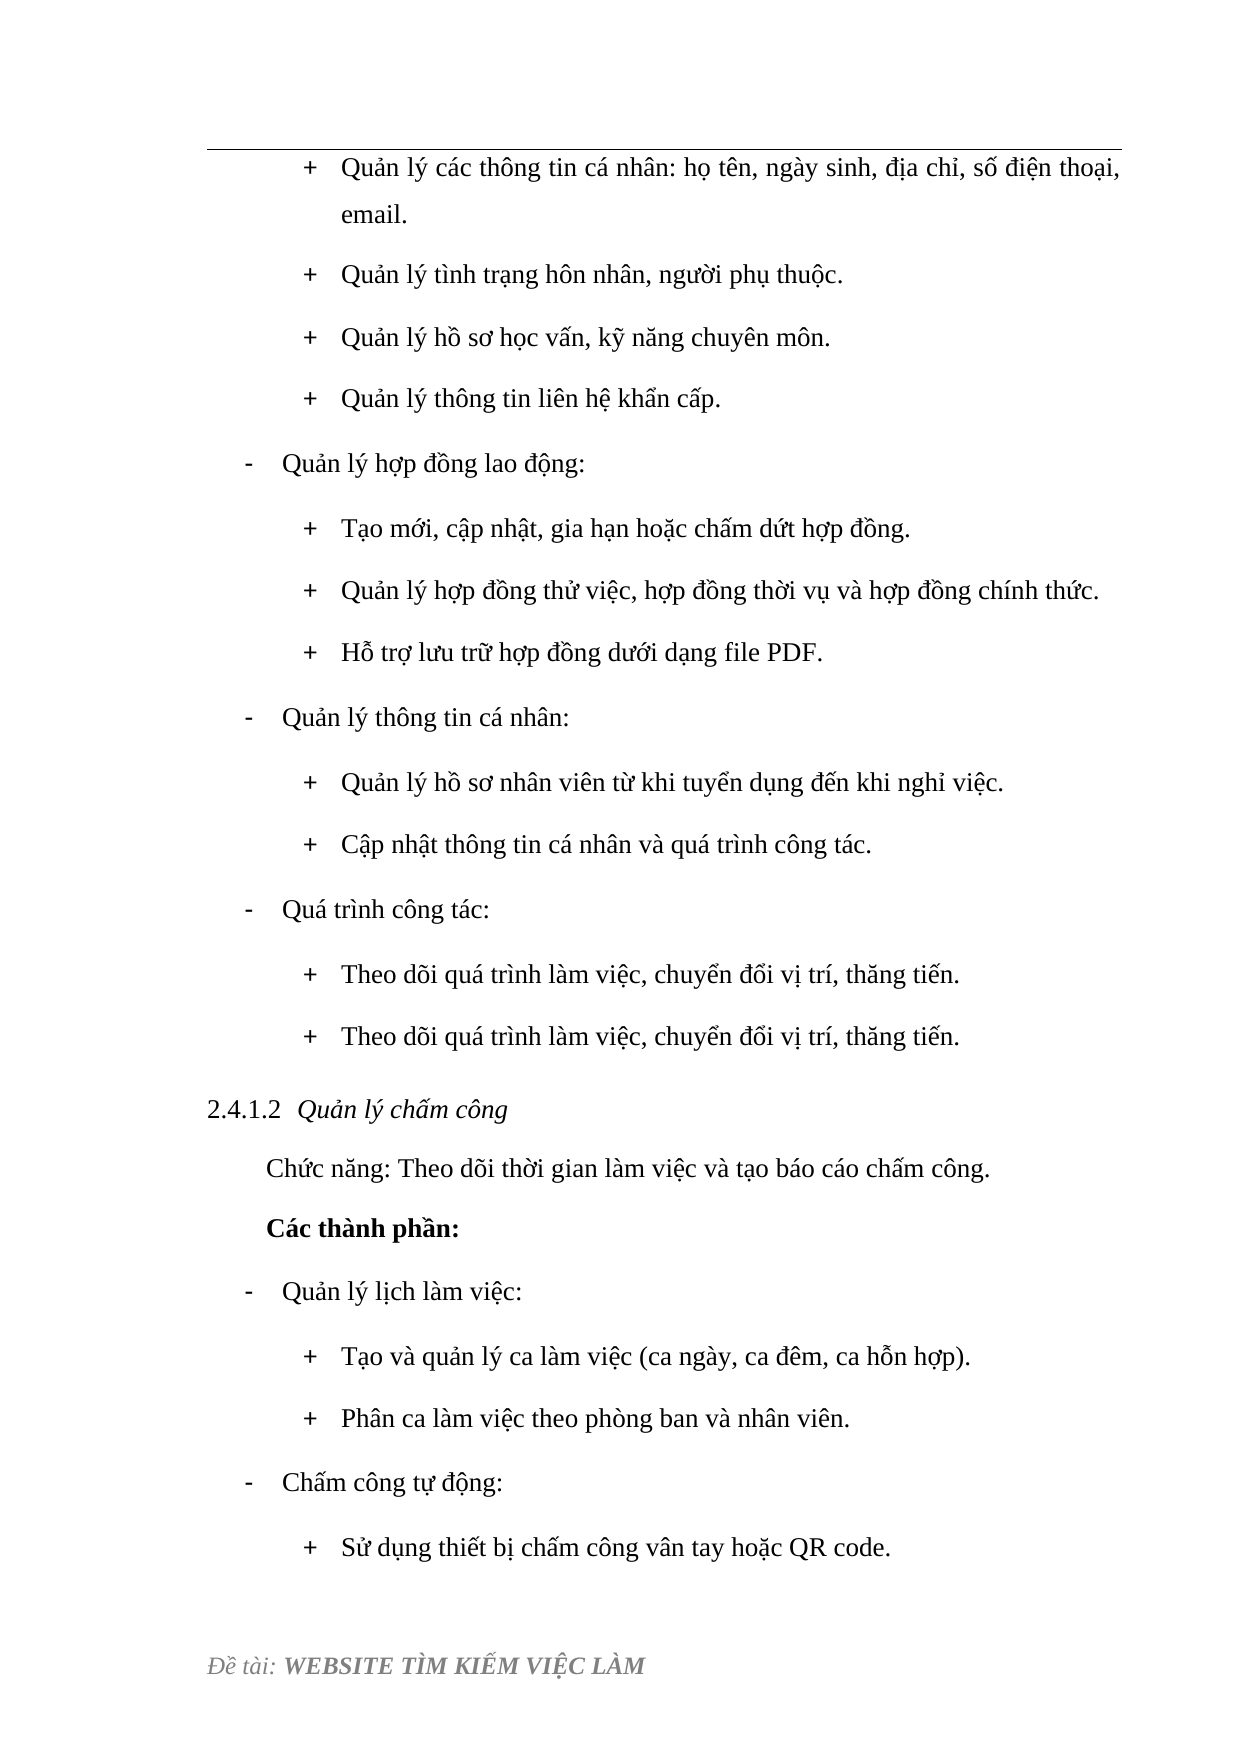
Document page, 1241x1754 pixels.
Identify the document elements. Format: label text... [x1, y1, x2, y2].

list Theo dõi quá trình làm việc, chuyển đổi vị trí, thăng tiến. [303, 957, 1122, 990]
list Tạo và quản lý ca làm việc (ca ngày, ca đêm, ca hỗn hợp). [303, 1339, 1122, 1372]
list Tạo mới, cập nhật, gia hạn hoặc chấm dứt hợp đồng. [303, 511, 1122, 544]
list Sử dụng thiết bị chấm công vân tay hoặc QR code. [303, 1531, 1122, 1563]
list Quản lý các thông tin cá nhân: họ tên, ngày sinh, địa chỉ, số điện thoại, email. [303, 150, 1122, 230]
list Phân ca làm việc theo phòng ban và nhân viên. [303, 1401, 1122, 1434]
list Theo dõi quá trình làm việc, chuyển đổi vị trí, thăng tiến. [303, 1019, 1122, 1052]
list Quản lý hồ sơ nhân viên từ khi tuyển dụng đến khi nghỉ việc. [303, 765, 1122, 798]
list Quản lý hợp đồng lao động: [244, 444, 1122, 481]
text Chức năng: Theo dõi thời gian làm việc và tạo báo cáo chấm công. [207, 1153, 1122, 1184]
list Quản lý hồ sơ học vấn, kỹ năng chuyên môn. [303, 320, 1122, 353]
list Quản lý hợp đồng thử việc, hợp đồng thời vụ và hợp đồng chính thức. [303, 573, 1122, 606]
list Quản lý thông tin cá nhân: [244, 697, 1122, 734]
subtitle Quản lý chấm công [207, 1093, 1122, 1124]
list Quản lý tình trạng hôn nhân, người phụ thuộc. [303, 258, 1122, 291]
list Chấm công tự động: [244, 1463, 1122, 1499]
list Cập nhật thông tin cá nhân và quá trình công tác. [303, 827, 1122, 860]
text Các thành phần: [207, 1212, 1122, 1243]
list Quản lý lịch làm việc: [244, 1271, 1122, 1308]
list Quản lý thông tin liên hệ khẩn cấp. [303, 382, 1122, 415]
list Quá trình công tác: [244, 889, 1122, 926]
list Hỗ trợ lưu trữ hợp đồng dưới dạng file PDF. [303, 635, 1122, 668]
